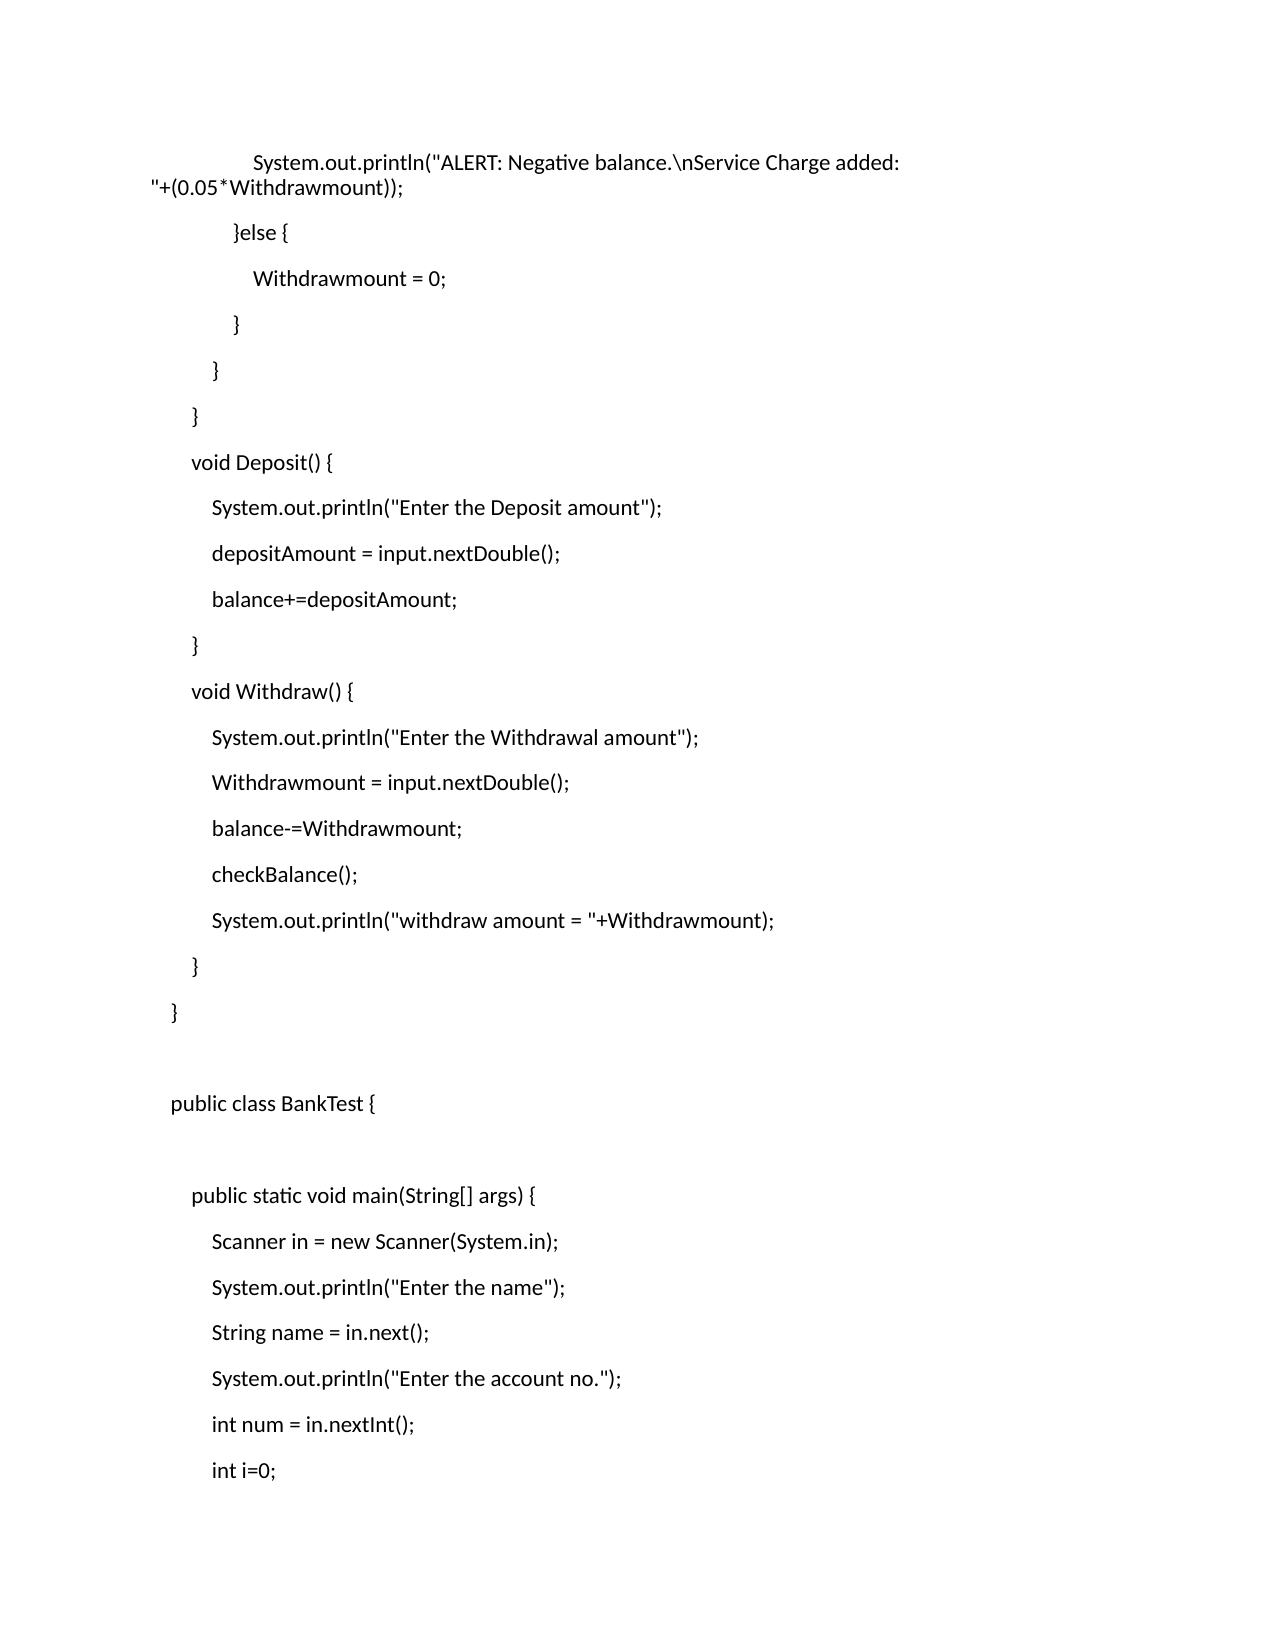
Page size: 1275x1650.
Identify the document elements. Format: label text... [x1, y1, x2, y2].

text } [150, 954, 1125, 979]
text Withdrawmount = 0; [150, 267, 1125, 292]
text Scanner in = new Scanner(System.in); [150, 1229, 1125, 1254]
text void Withdraw() { [150, 679, 1125, 704]
text System.out.println("Enter the account no."); [150, 1367, 1125, 1392]
text System.out.println("ALERT: Negative balance.\nService Charge added: "+(0.05*Withdrawmount)); [150, 150, 1125, 200]
text public static void main(String[] args) { [150, 1183, 1125, 1208]
text } [150, 404, 1125, 429]
text } [150, 358, 1125, 383]
text depositAmount = input.nextDouble(); [150, 542, 1125, 567]
text }else { [150, 221, 1125, 246]
text Withdrawmount = input.nextDouble(); [150, 771, 1125, 796]
text System.out.println("withdraw amount = "+Withdrawmount); [150, 908, 1125, 933]
text } [150, 312, 1125, 337]
text String name = in.next(); [150, 1321, 1125, 1346]
text } [150, 633, 1125, 658]
text int num = in.nextInt(); [150, 1412, 1125, 1437]
text } [150, 1000, 1125, 1025]
text System.out.println("Enter the name"); [150, 1275, 1125, 1300]
text checkBalance(); [150, 862, 1125, 887]
text public class BankTest { [150, 1092, 1125, 1117]
text int i=0; [150, 1458, 1125, 1483]
text balance+=depositAmount; [150, 587, 1125, 612]
text void Deposit() { [150, 450, 1125, 475]
text balance-=Withdrawmount; [150, 817, 1125, 842]
text System.out.println("Enter the Withdrawal amount"); [150, 725, 1125, 750]
text System.out.println("Enter the Deposit amount"); [150, 496, 1125, 521]
